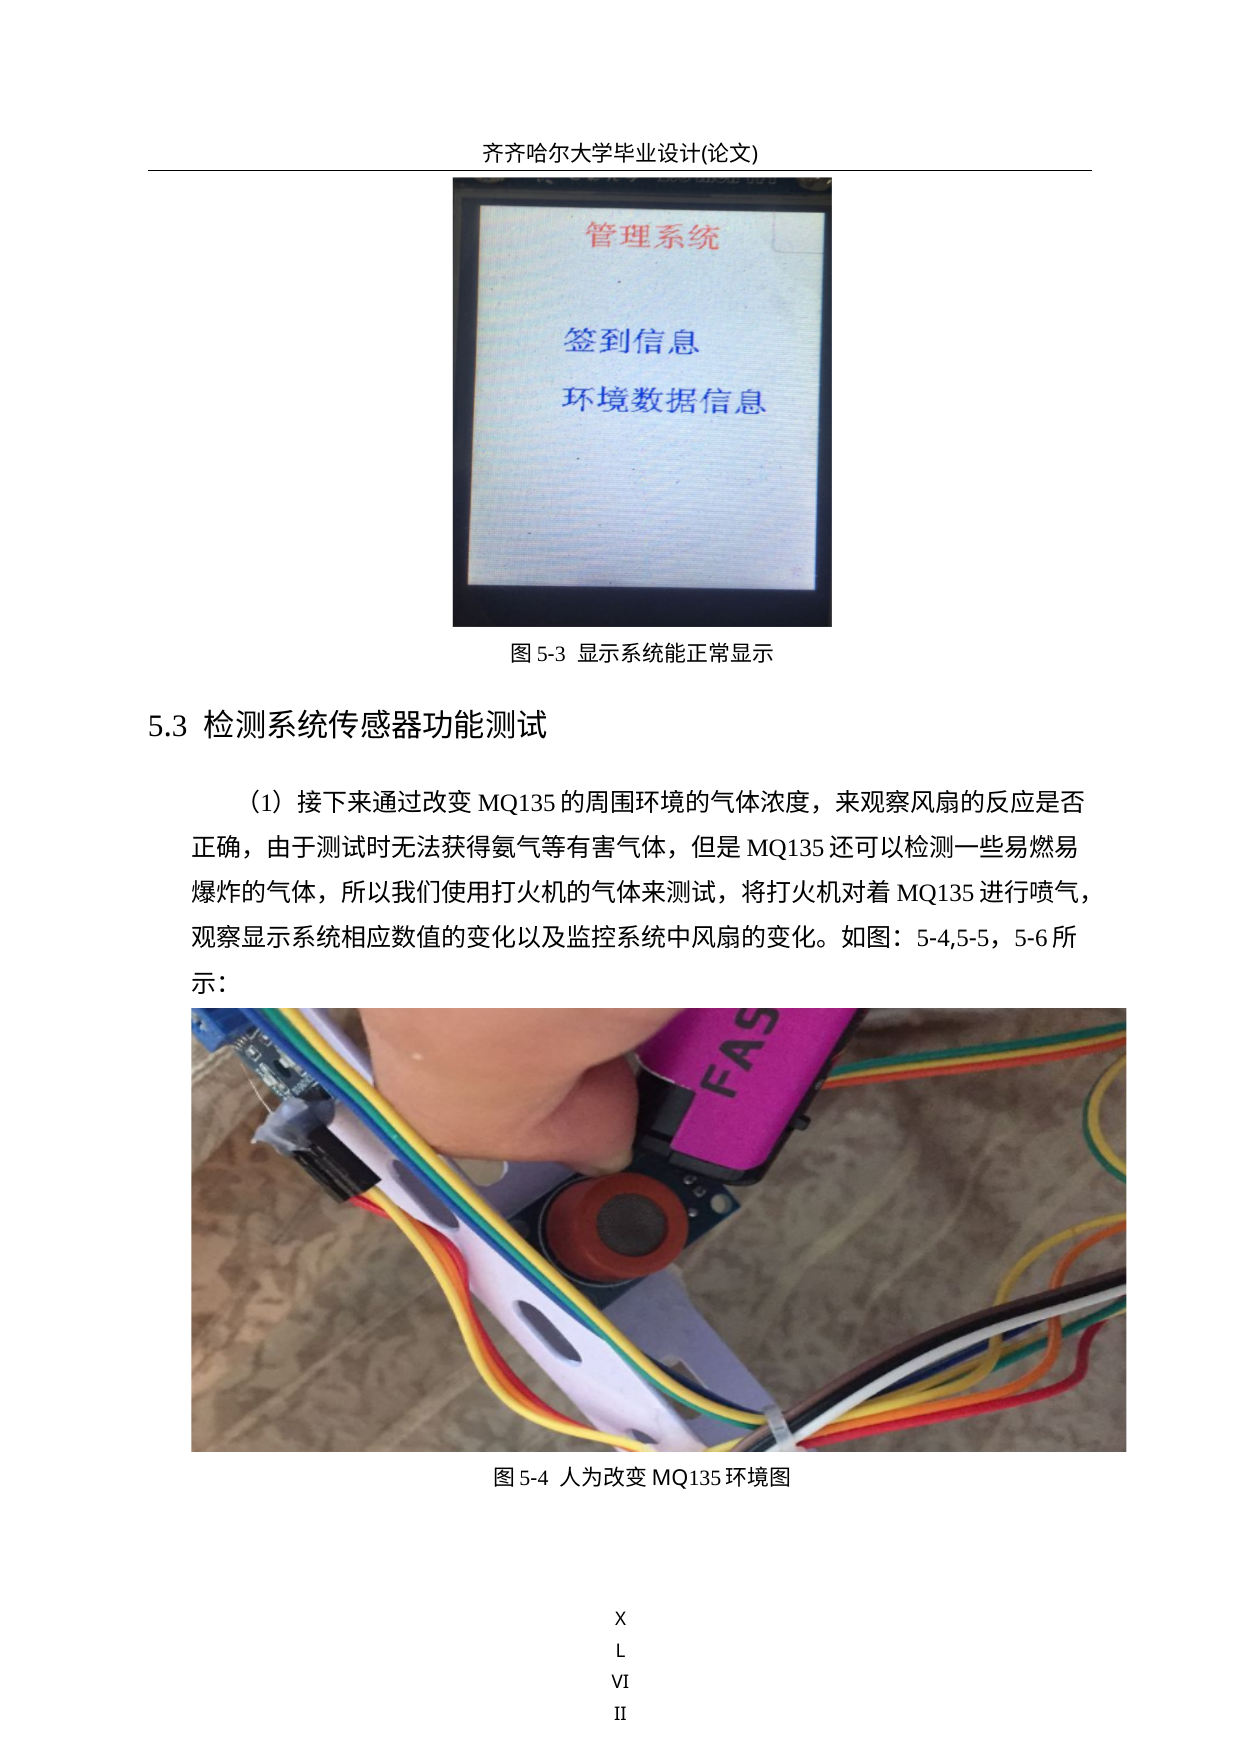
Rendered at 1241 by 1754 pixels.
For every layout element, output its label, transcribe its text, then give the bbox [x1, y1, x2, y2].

text （1）接下来通过改变MQ135的周围环境的气体浓度，来观察风扇的反应是否正确，由于测试时无法获得氨气等有害气体，但是MQ135还可以检测一些易燃易爆炸的气体，所以我们使用打火机的气体来测试，将打火机对着MQ135进行喷气，观察显示系统相应数值的变化以及监控系统中风扇的变化。如图：5-4,5-5，5-6所示： [191, 782, 1092, 999]
subtitle 5.3 检测系统传感器功能测试 [148, 700, 1092, 746]
picture [453, 178, 831, 626]
text 图5-3 显示系统能正常显示 [191, 636, 1092, 667]
text 图5-4 人为改变MQ135环境图 [191, 1460, 1092, 1492]
picture [191, 1008, 1127, 1452]
